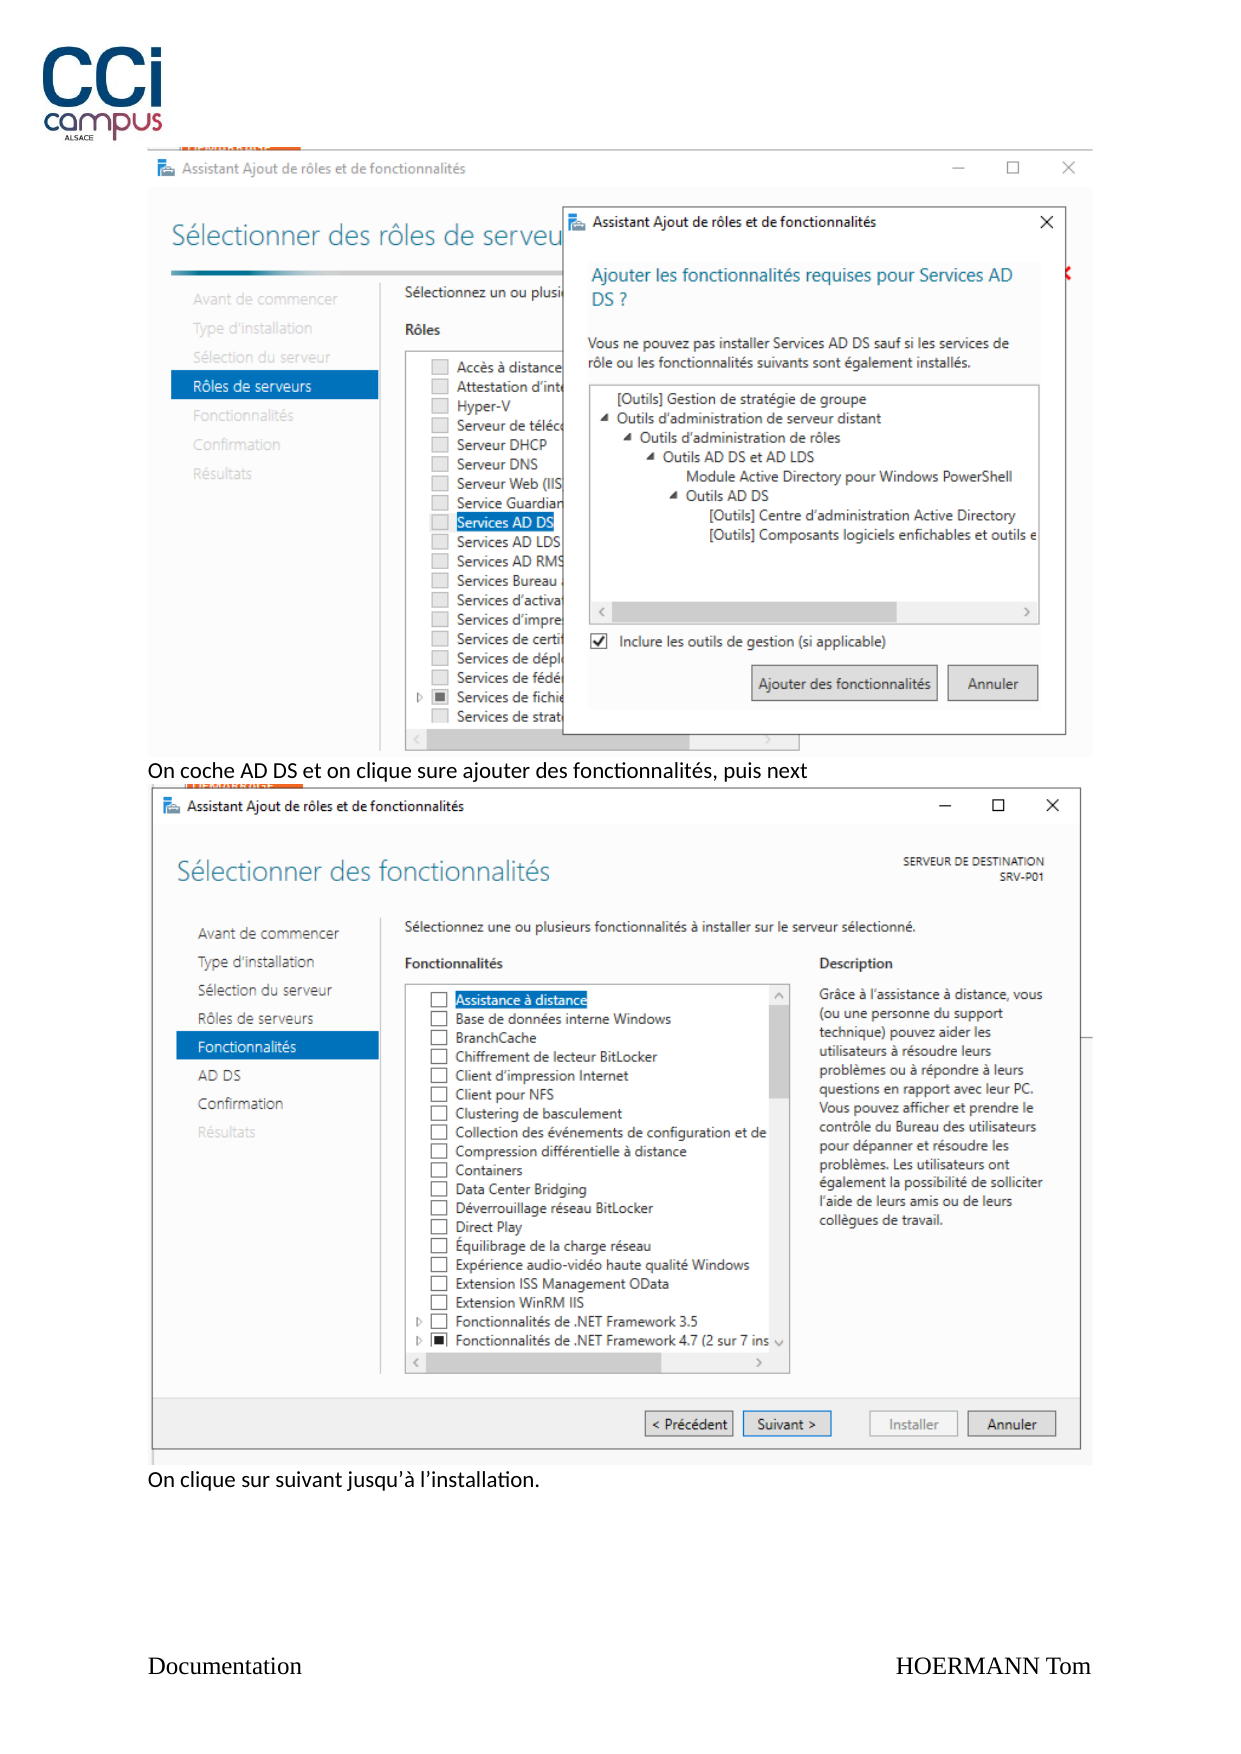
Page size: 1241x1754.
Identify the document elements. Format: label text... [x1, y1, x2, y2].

picture [147, 784, 1093, 1465]
text On coche AD DS et on clique sure ajouter des fonctionnalités, puis next [148, 757, 1093, 784]
text On clique sur suivant jusqu’à l’installation. [148, 1465, 1093, 1493]
picture [35, 26, 1093, 757]
